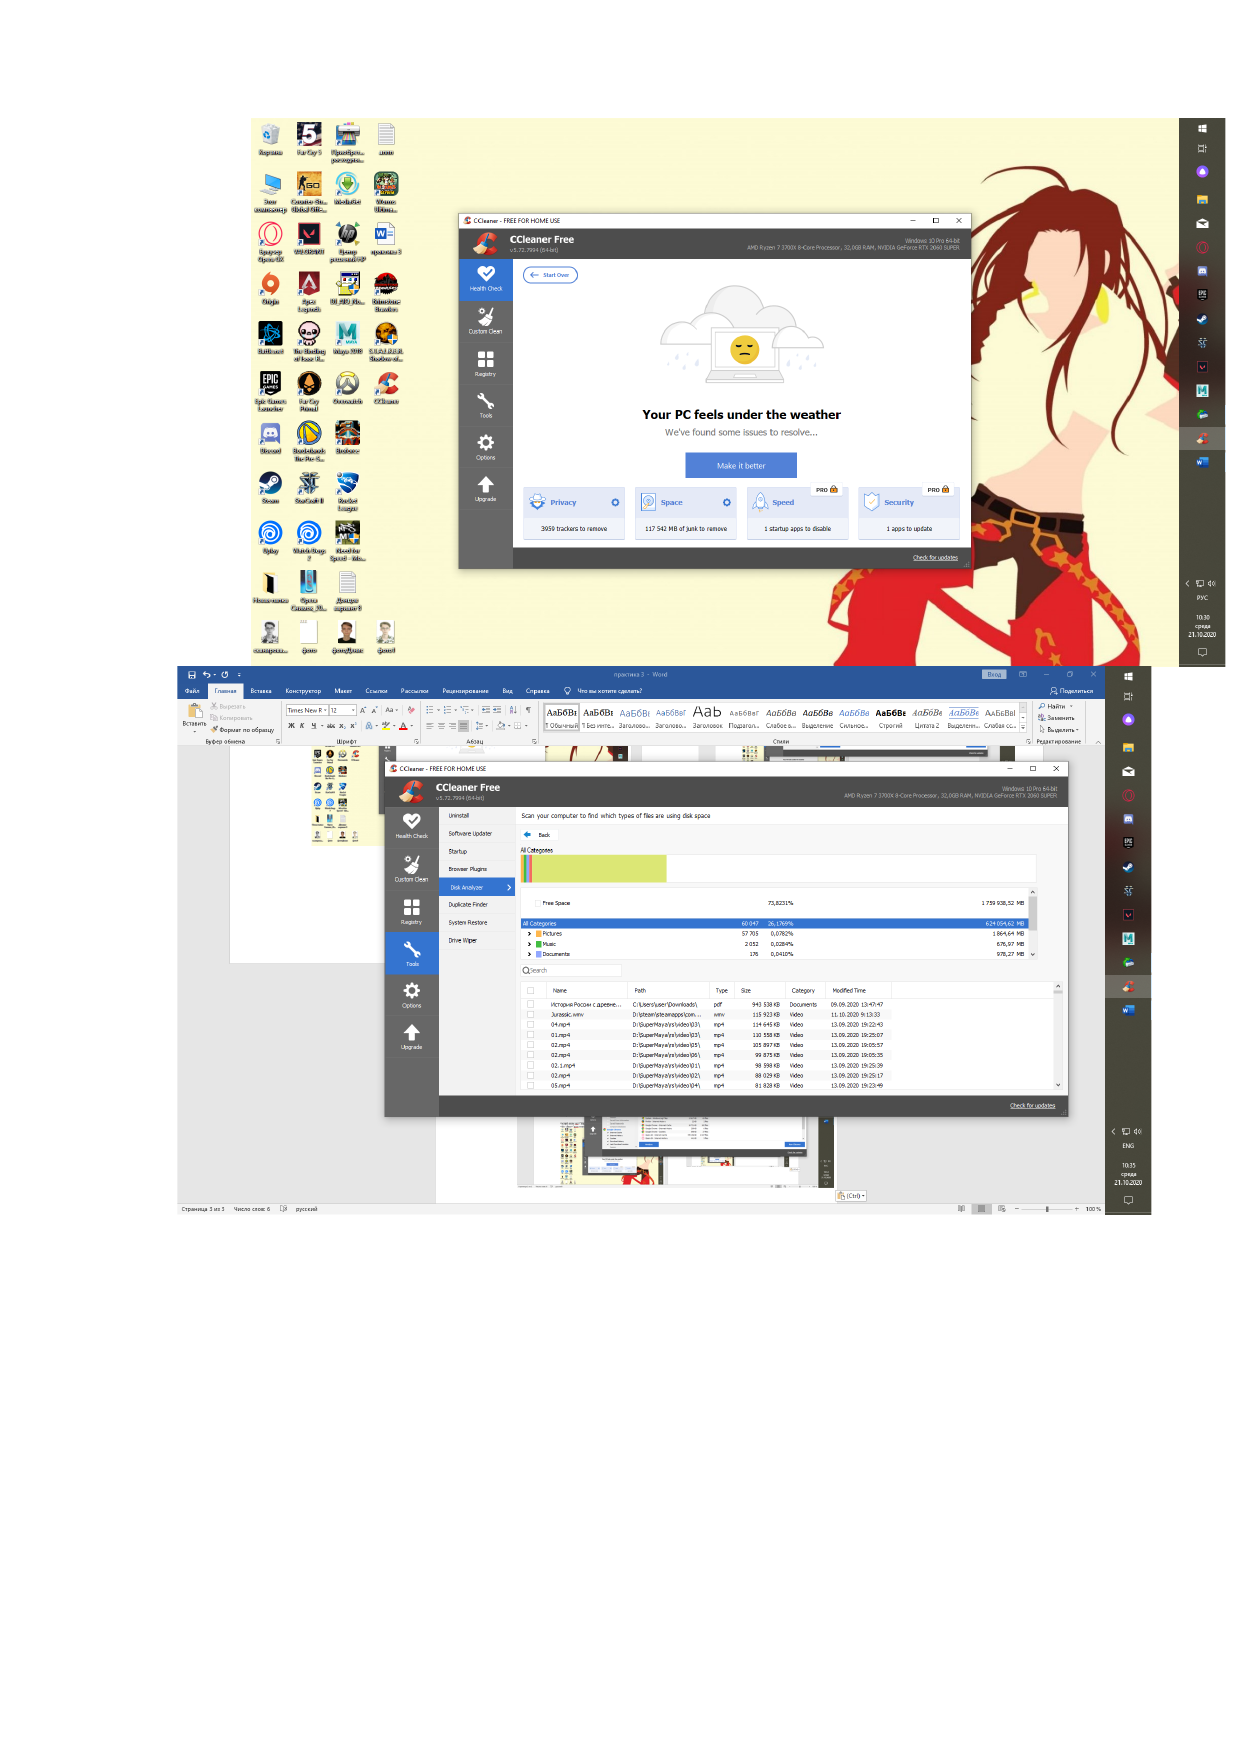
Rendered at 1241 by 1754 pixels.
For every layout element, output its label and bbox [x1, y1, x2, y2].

picture [177, 118, 1226, 1215]
